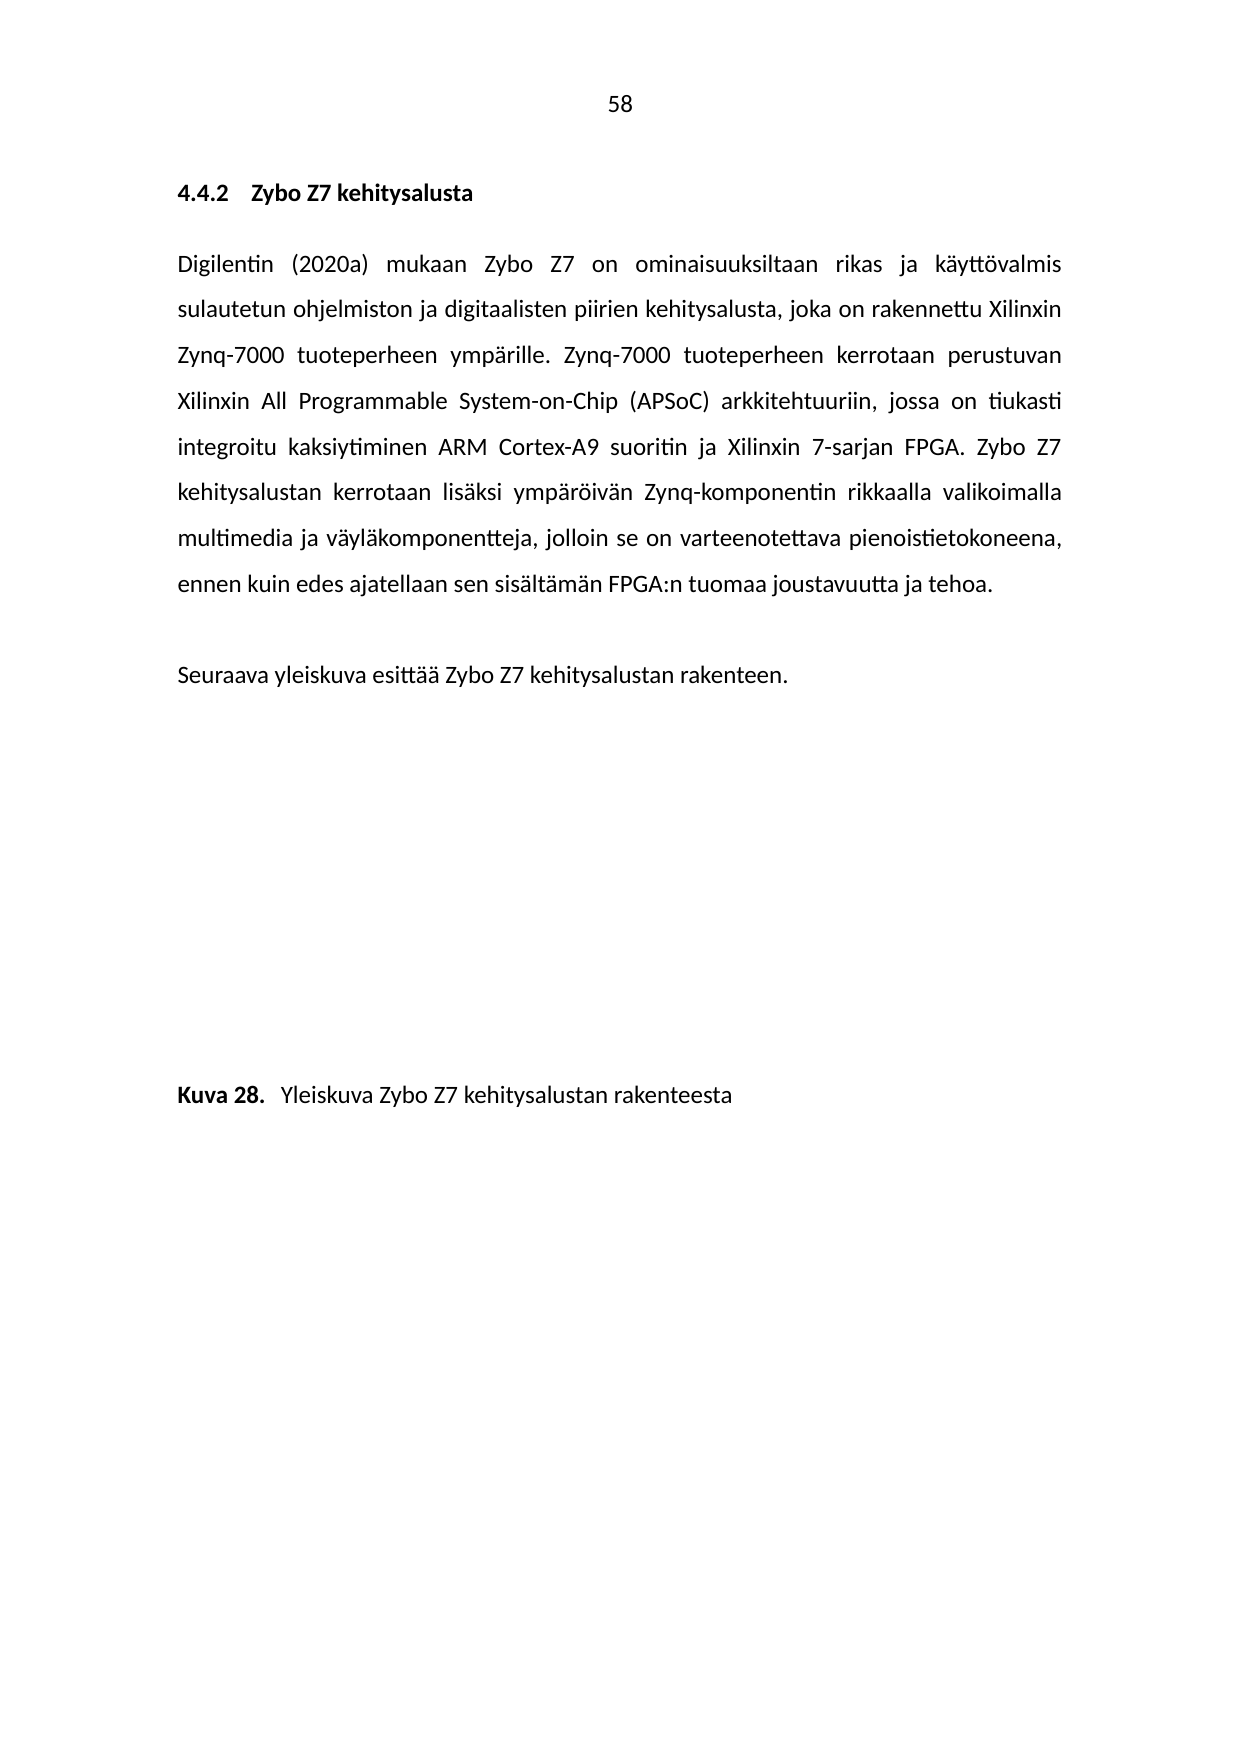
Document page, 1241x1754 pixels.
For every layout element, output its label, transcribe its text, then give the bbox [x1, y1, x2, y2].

text Kuva 28. Yleiskuva Zybo Z7 kehitysalustan rakenteesta [177, 1080, 1063, 1110]
text Digilentin (2020a) mukaan Zybo Z7 on ominaisuuksiltaan rikas ja käyttövalmis sulautetun ohjelmiston ja digitaalisten piirien kehitysalusta, joka on rakennettu Xilinxin Zynq-7000 tuoteperheen ympärille. Zynq-7000 tuoteperheen kerrotaan perustuvan Xilinxin All Programmable System-on-Chip (APSoC) arkkitehtuuriin, jossa on tiukasti integroitu kaksiytiminen ARM Cortex-A9 suoritin ja Xilinxin 7-sarjan FPGA. Zybo Z7 kehitysalustan kerrotaan lisäksi ympäröivän Zynq-komponentin rikkaalla valikoimalla multimedia ja väyläkomponentteja, jolloin se on varteenotettava pienoistietokoneena, ennen kuin edes ajatellaan sen sisältämän FPGA:n tuomaa joustavuutta ja tehoa. [177, 248, 1063, 598]
text Seuraava yleiskuva esittää Zybo Z7 kehitysalustan rakenteen. [177, 659, 1063, 690]
subtitle Zybo Z7 kehitysalusta [177, 177, 1063, 208]
